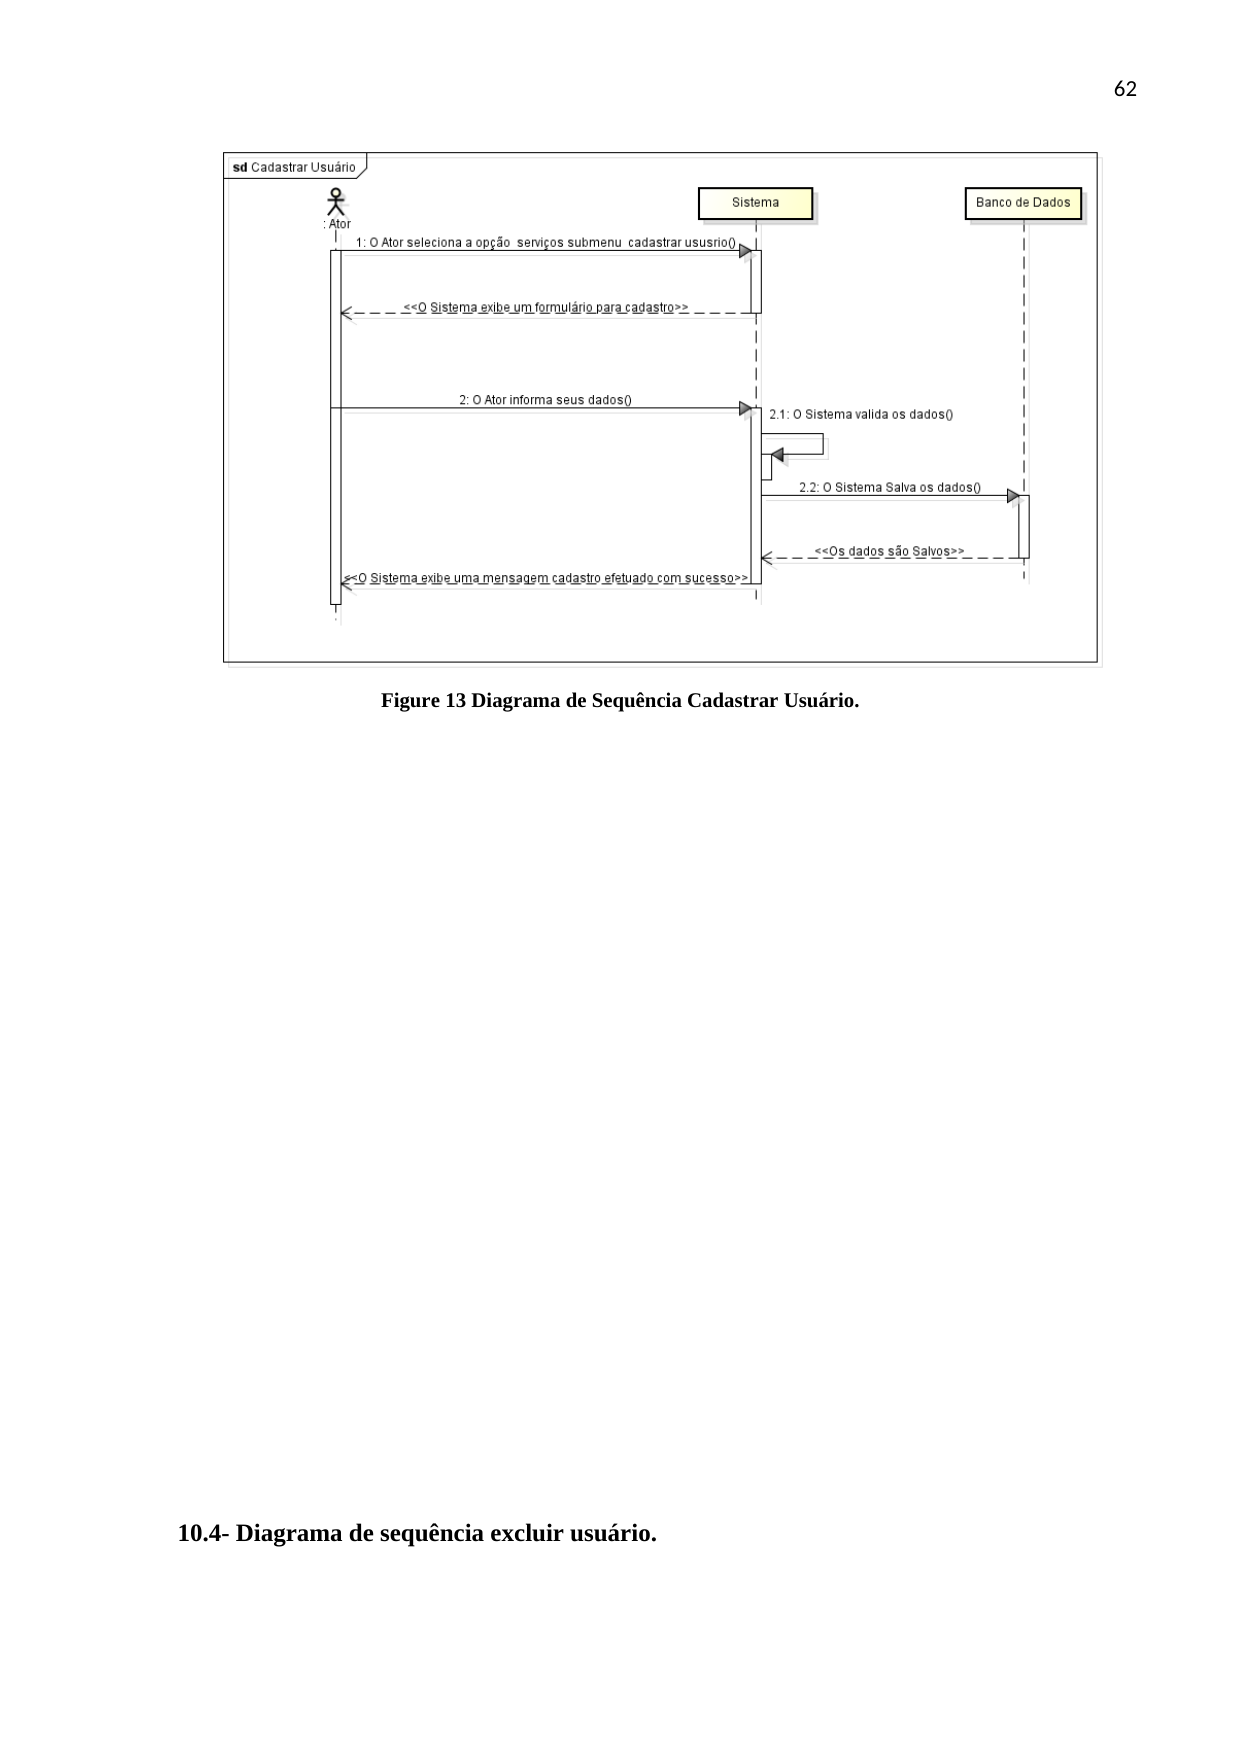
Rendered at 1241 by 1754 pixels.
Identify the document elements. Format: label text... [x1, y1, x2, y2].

picture [221, 147, 1108, 676]
subtitle 10.4- Diagrama de sequência excluir usuário. [177, 1518, 1064, 1547]
text Figure 13 Diagrama de Sequência Cadastrar Usuário. [177, 688, 1063, 712]
